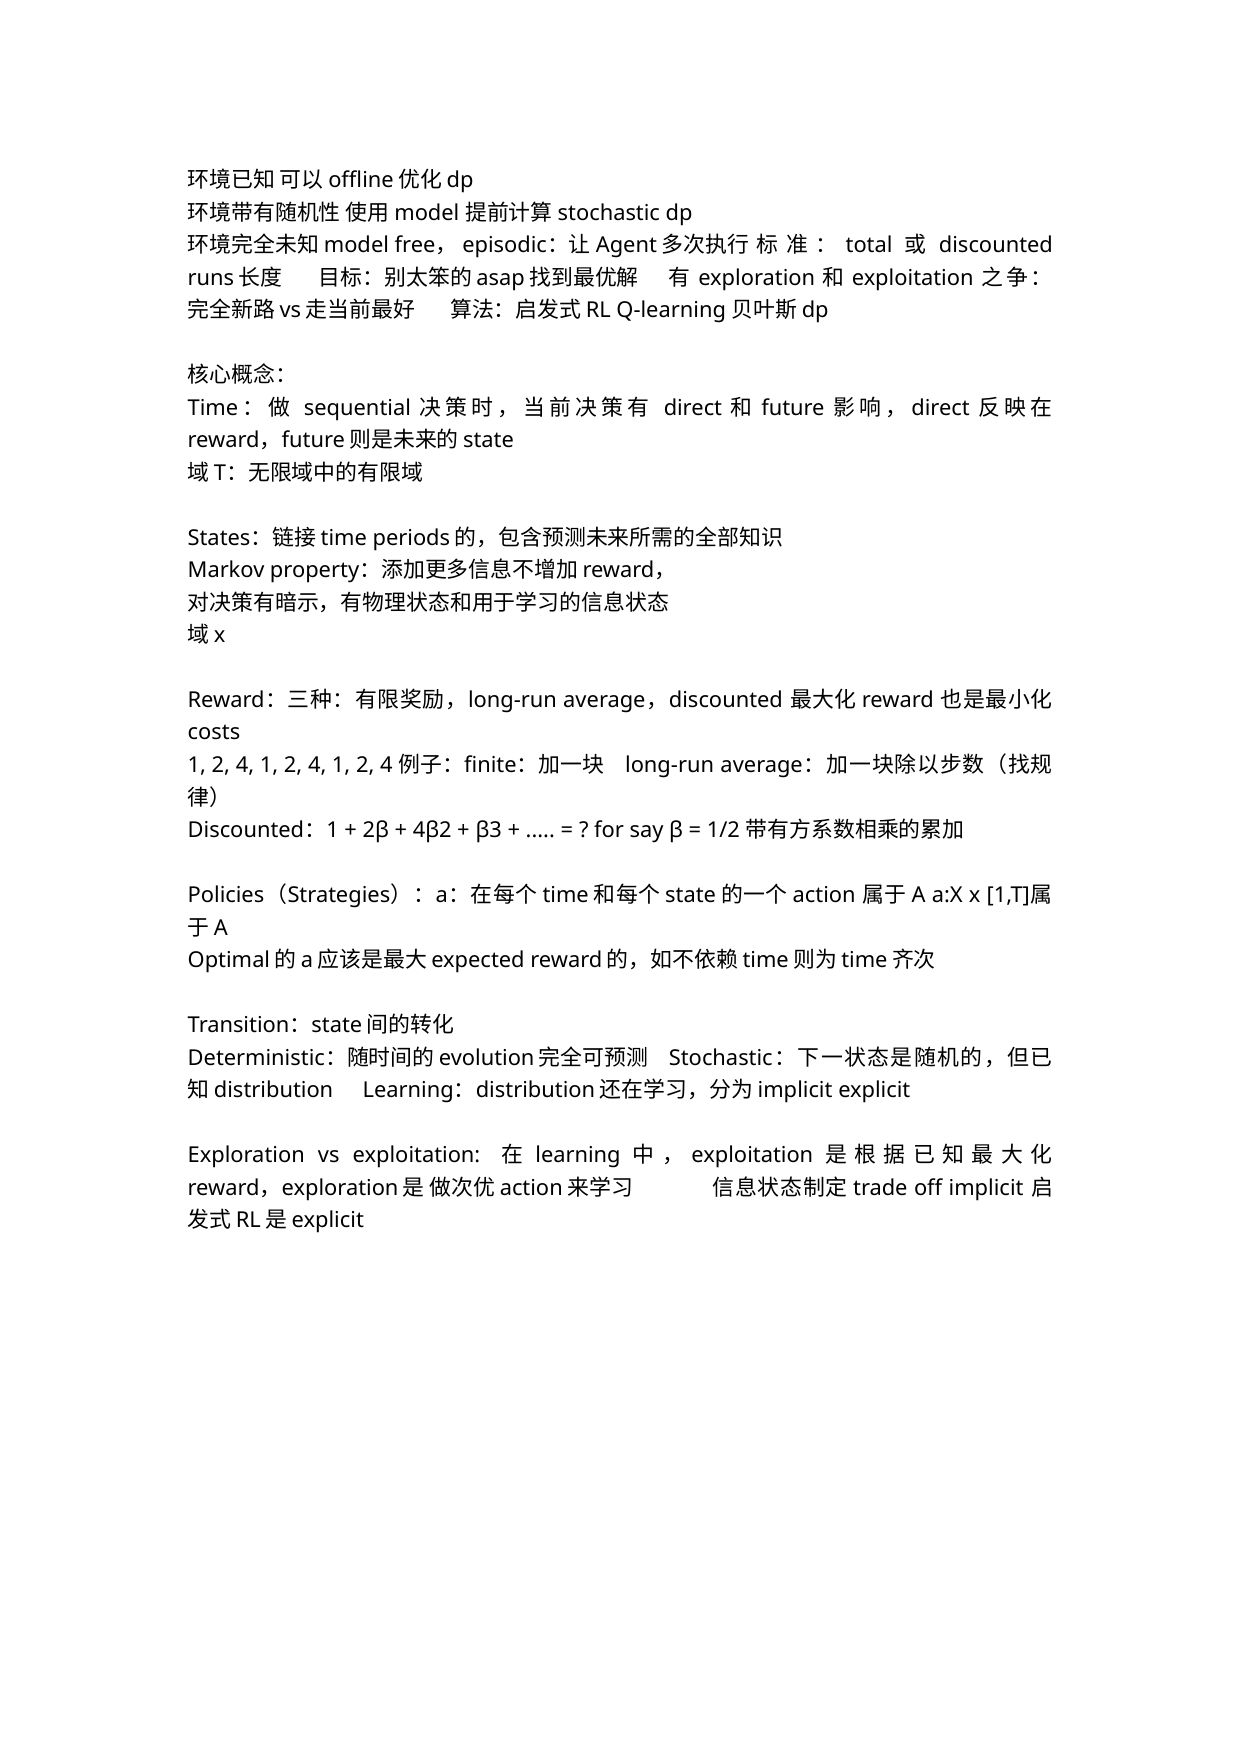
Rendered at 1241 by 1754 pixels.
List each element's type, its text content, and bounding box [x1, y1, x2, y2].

text Reward：三种：有限奖励，long-run average，discounted 最大化reward 也是最小化 costs [187, 682, 1053, 747]
text Policies（Strategies）：a：在每个time和每个state的一个action 属于A a:X x [1,T]属于A [187, 877, 1053, 942]
text Transition：state间的转化 [187, 1007, 1053, 1039]
text 环境完全未知 model free， episodic：让 Agent多次执行 标准：total或discounted runs长度 目标：别太笨的asap找到最优解 有exploration和exploitation之争：完全新路vs走当前最好 算法：启发式RL Q-learning 贝叶斯dp [187, 227, 1053, 324]
text 1, 2, 4, 1, 2, 4, 1, 2, 4 例子：finite：加一块 long-run average：加一块除以步数（找规律） [187, 747, 1053, 812]
text Exploration vs exploitation: 在learning中，exploitation是根据已知最大化reward，exploration是 做次优action来学习 信息状态制定trade off implicit 启发式RL是explicit [187, 1137, 1053, 1234]
text Time：做 sequential决策时，当前决策有 direct和future影响，direct反映在reward，future则是未来的state [187, 389, 1053, 454]
text 域T：无限域中的有限域 [187, 454, 1053, 487]
text 核心概念： [187, 357, 1053, 389]
text 环境带有随机性 使用 model 提前计算 stochastic dp [187, 194, 1053, 227]
text Markov property：添加更多信息不增加reward， [187, 552, 1053, 584]
text 对决策有暗示，有物理状态和用于学习的信息状态 [187, 584, 1053, 617]
text Optimal的a应该是最大expected reward的，如不依赖time则为time齐次 [187, 942, 1053, 974]
text Deterministic：随时间的evolution完全可预测 Stochastic：下一状态是随机的，但已知distribution Learning：distribution还在学习，分为 implicit explicit [187, 1039, 1053, 1104]
text Discounted：1 + 2β + 4β2 + β3 + ..... = ? for say β = 1/2 带有方系数相乘的累加 [187, 812, 1053, 844]
text 环境已知 可以offline优化 dp [187, 162, 1053, 194]
text States：链接time periods的，包含预测未来所需的全部知识 [187, 519, 1053, 552]
text 域x [187, 617, 1053, 649]
